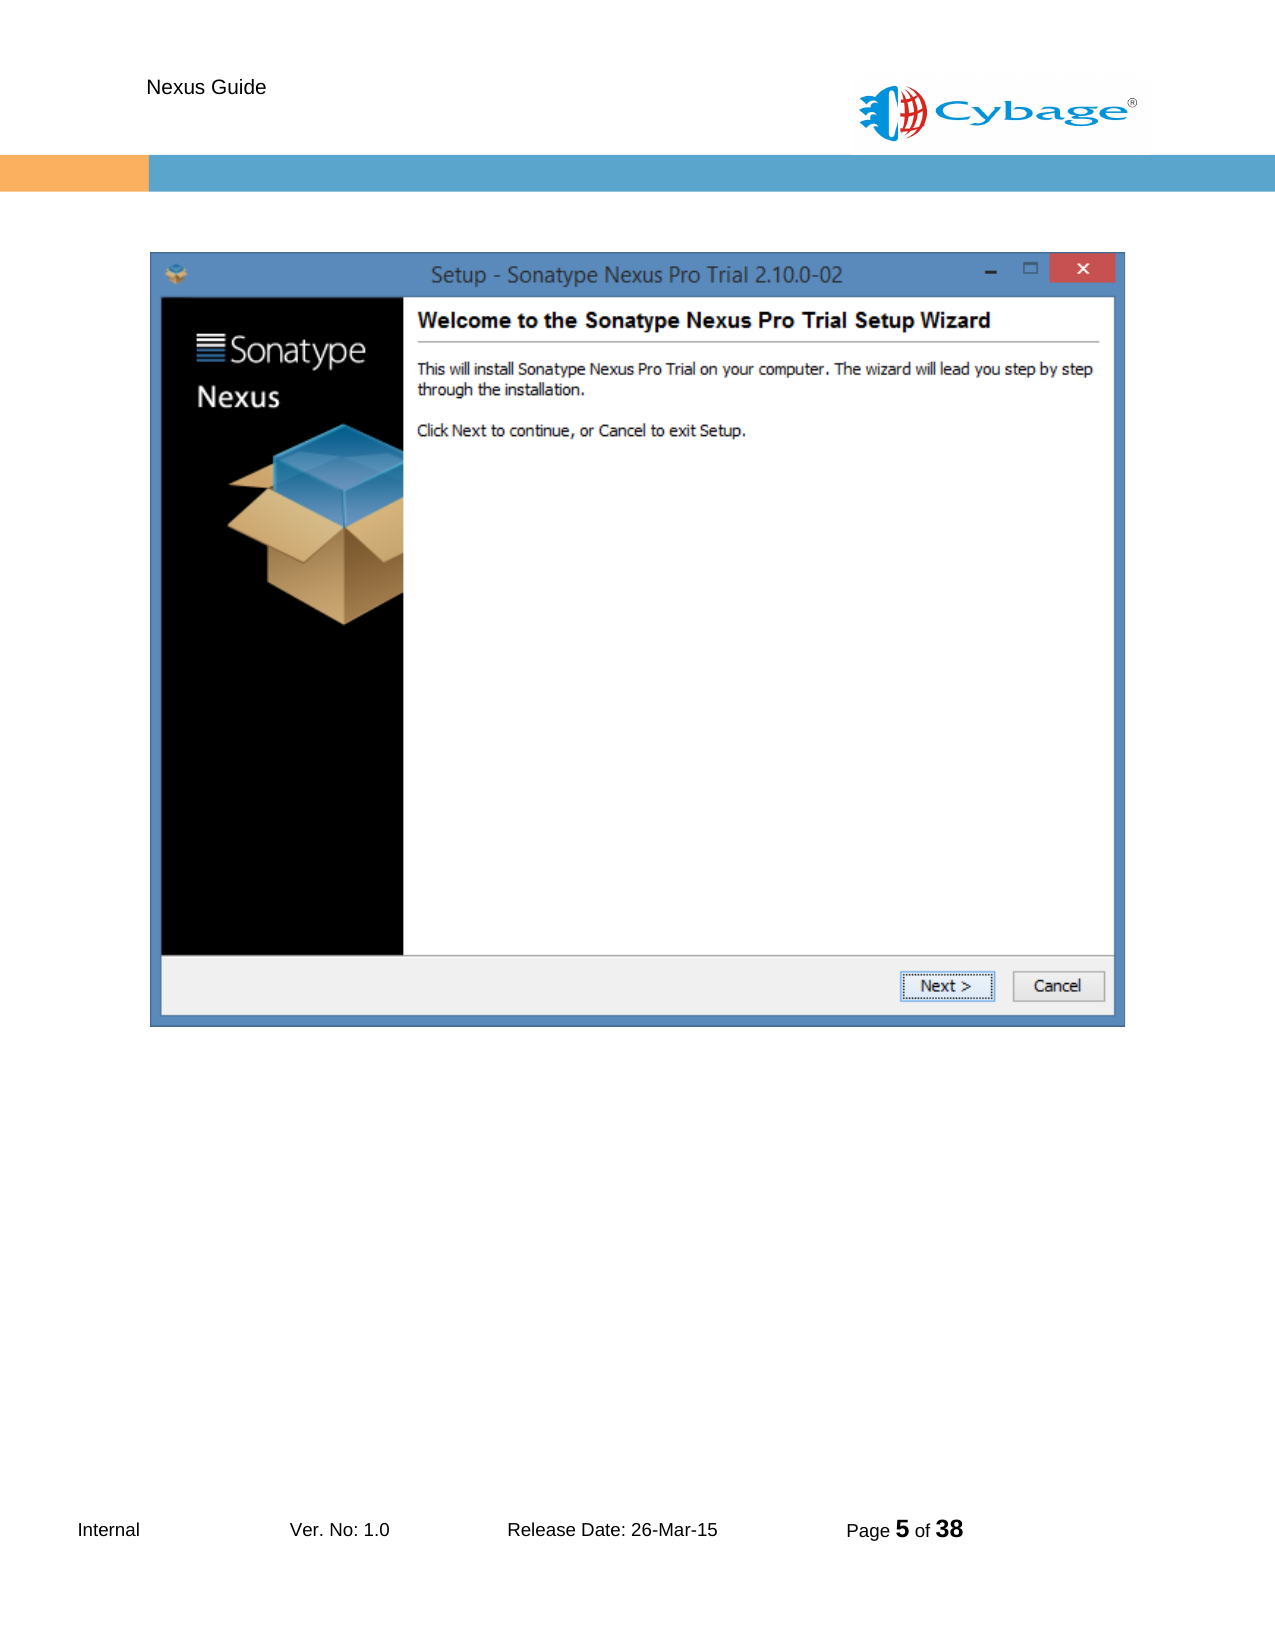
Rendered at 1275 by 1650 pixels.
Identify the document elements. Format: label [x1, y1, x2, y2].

picture [851, 75, 1150, 155]
picture [150, 252, 1125, 1027]
